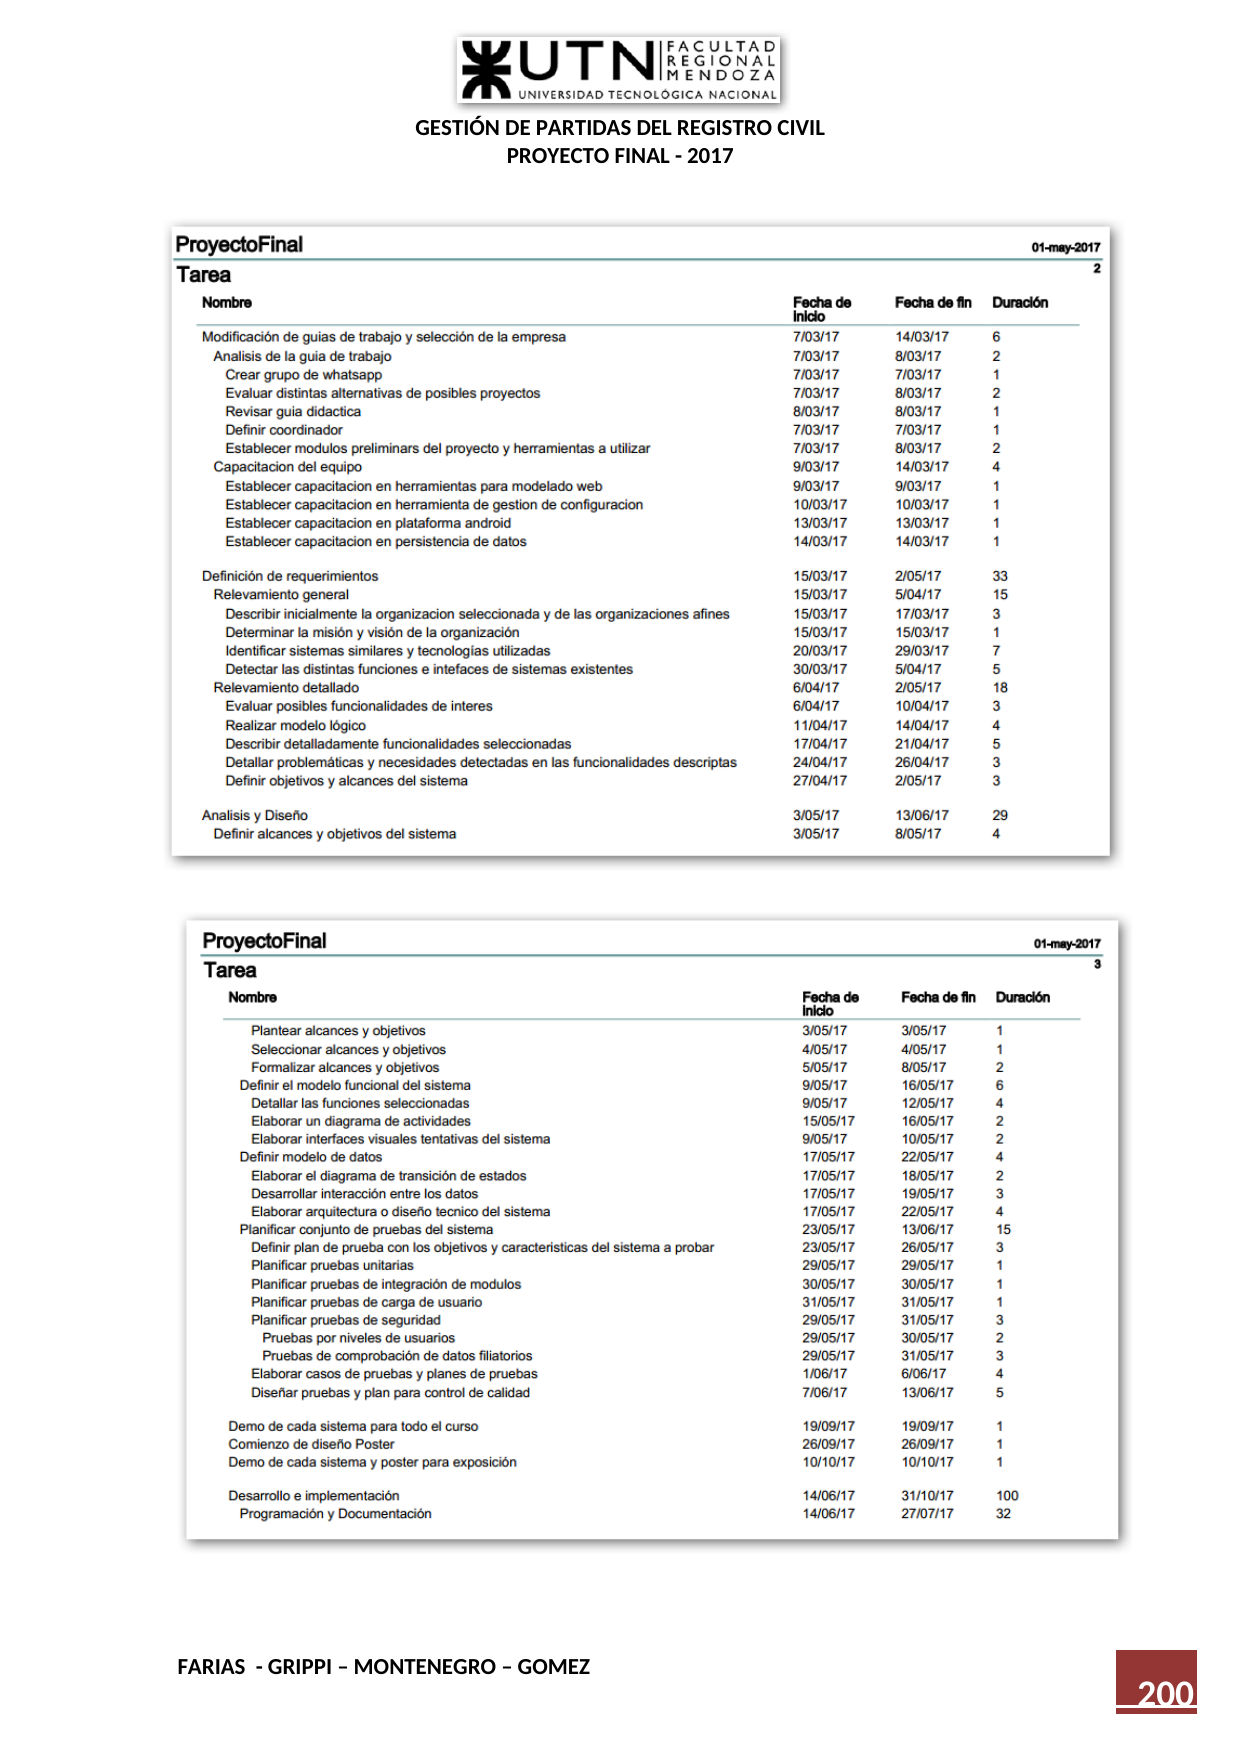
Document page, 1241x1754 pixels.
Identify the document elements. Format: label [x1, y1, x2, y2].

picture [177, 911, 1133, 1554]
picture [449, 29, 791, 114]
picture [162, 217, 1125, 871]
